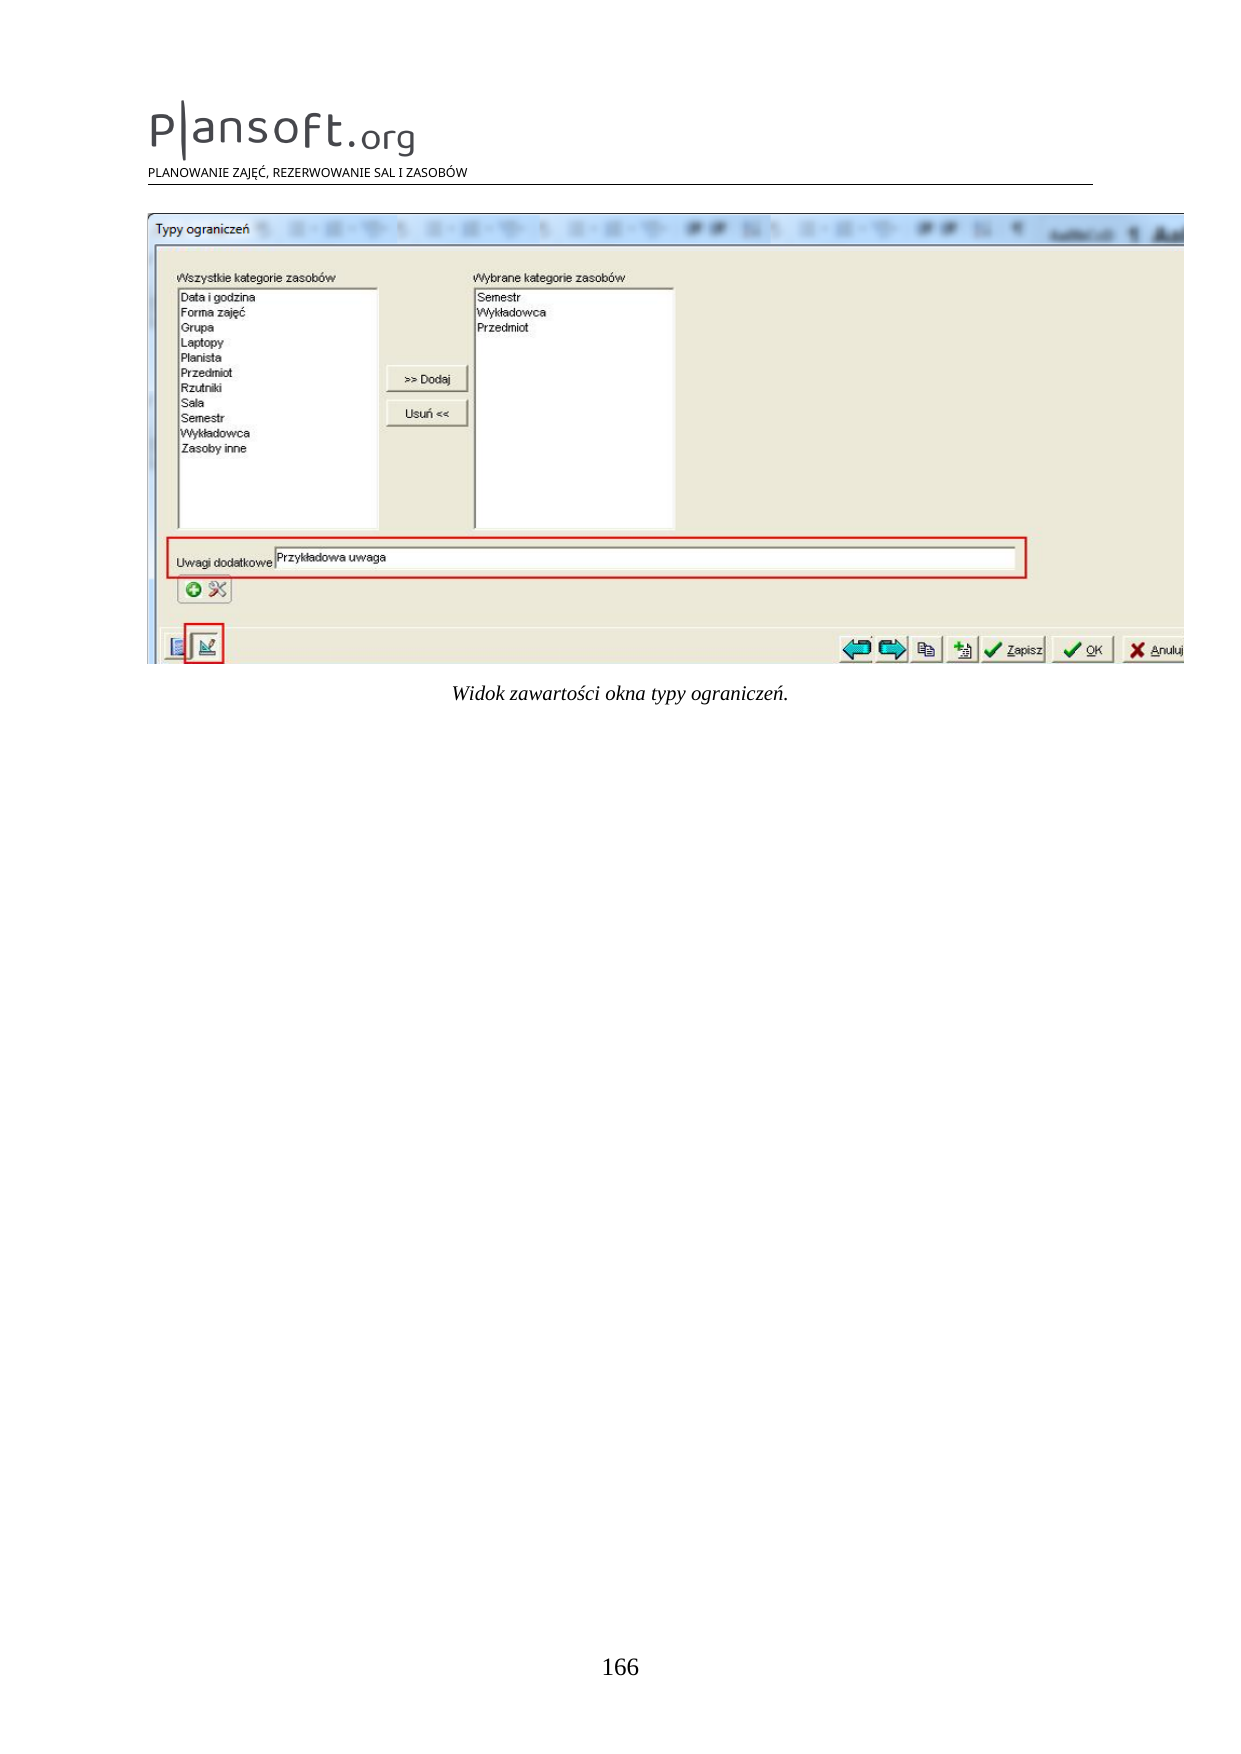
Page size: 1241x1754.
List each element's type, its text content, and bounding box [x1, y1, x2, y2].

picture [147, 213, 1184, 664]
picture [147, 73, 418, 165]
text Widok zawartości okna typy ograniczeń. [148, 681, 1093, 705]
